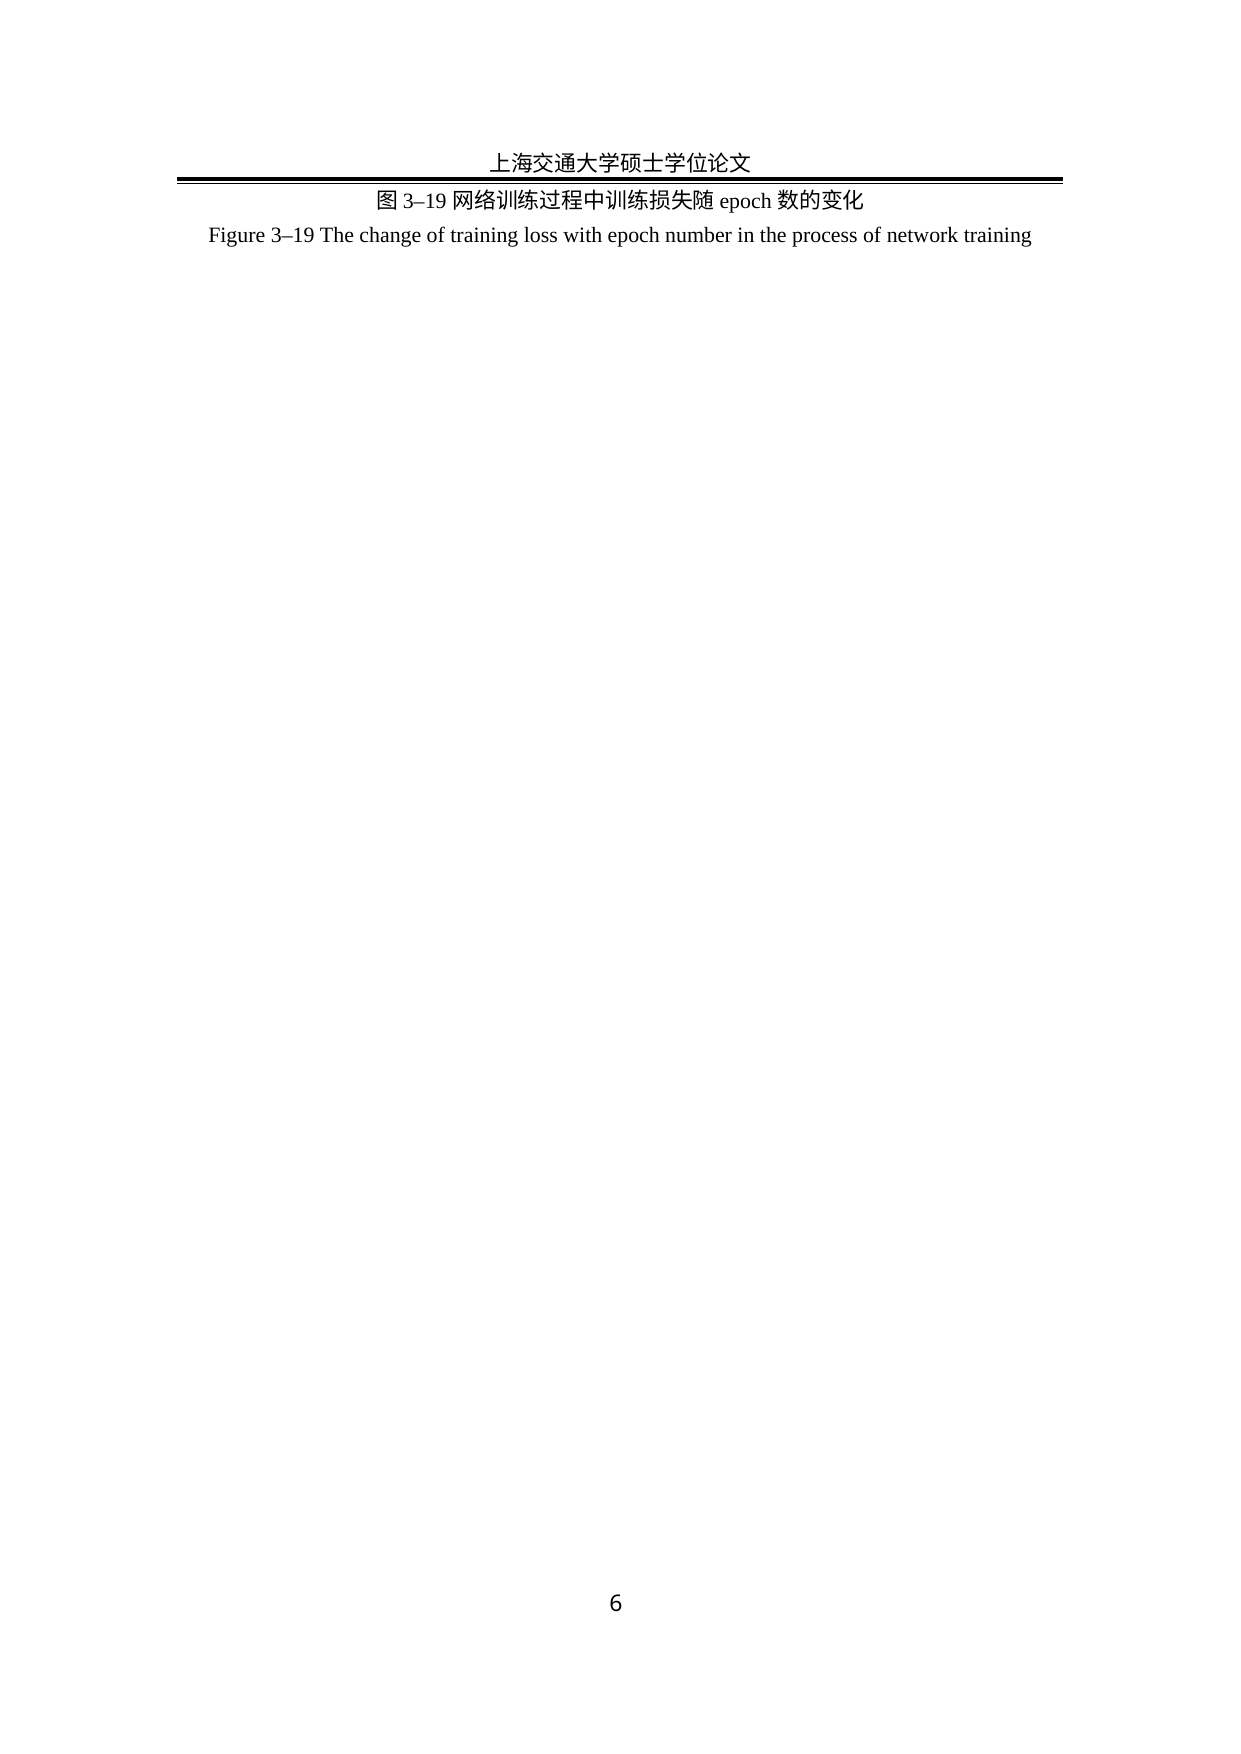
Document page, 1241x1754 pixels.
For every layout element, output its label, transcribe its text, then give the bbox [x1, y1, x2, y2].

text 图 3–19 网络训练过程中训练损失随 epoch 数的变化 [370, 183, 870, 215]
text Figure 3–19 The change of training loss with epoch number in the process of network training [164, 222, 1076, 247]
